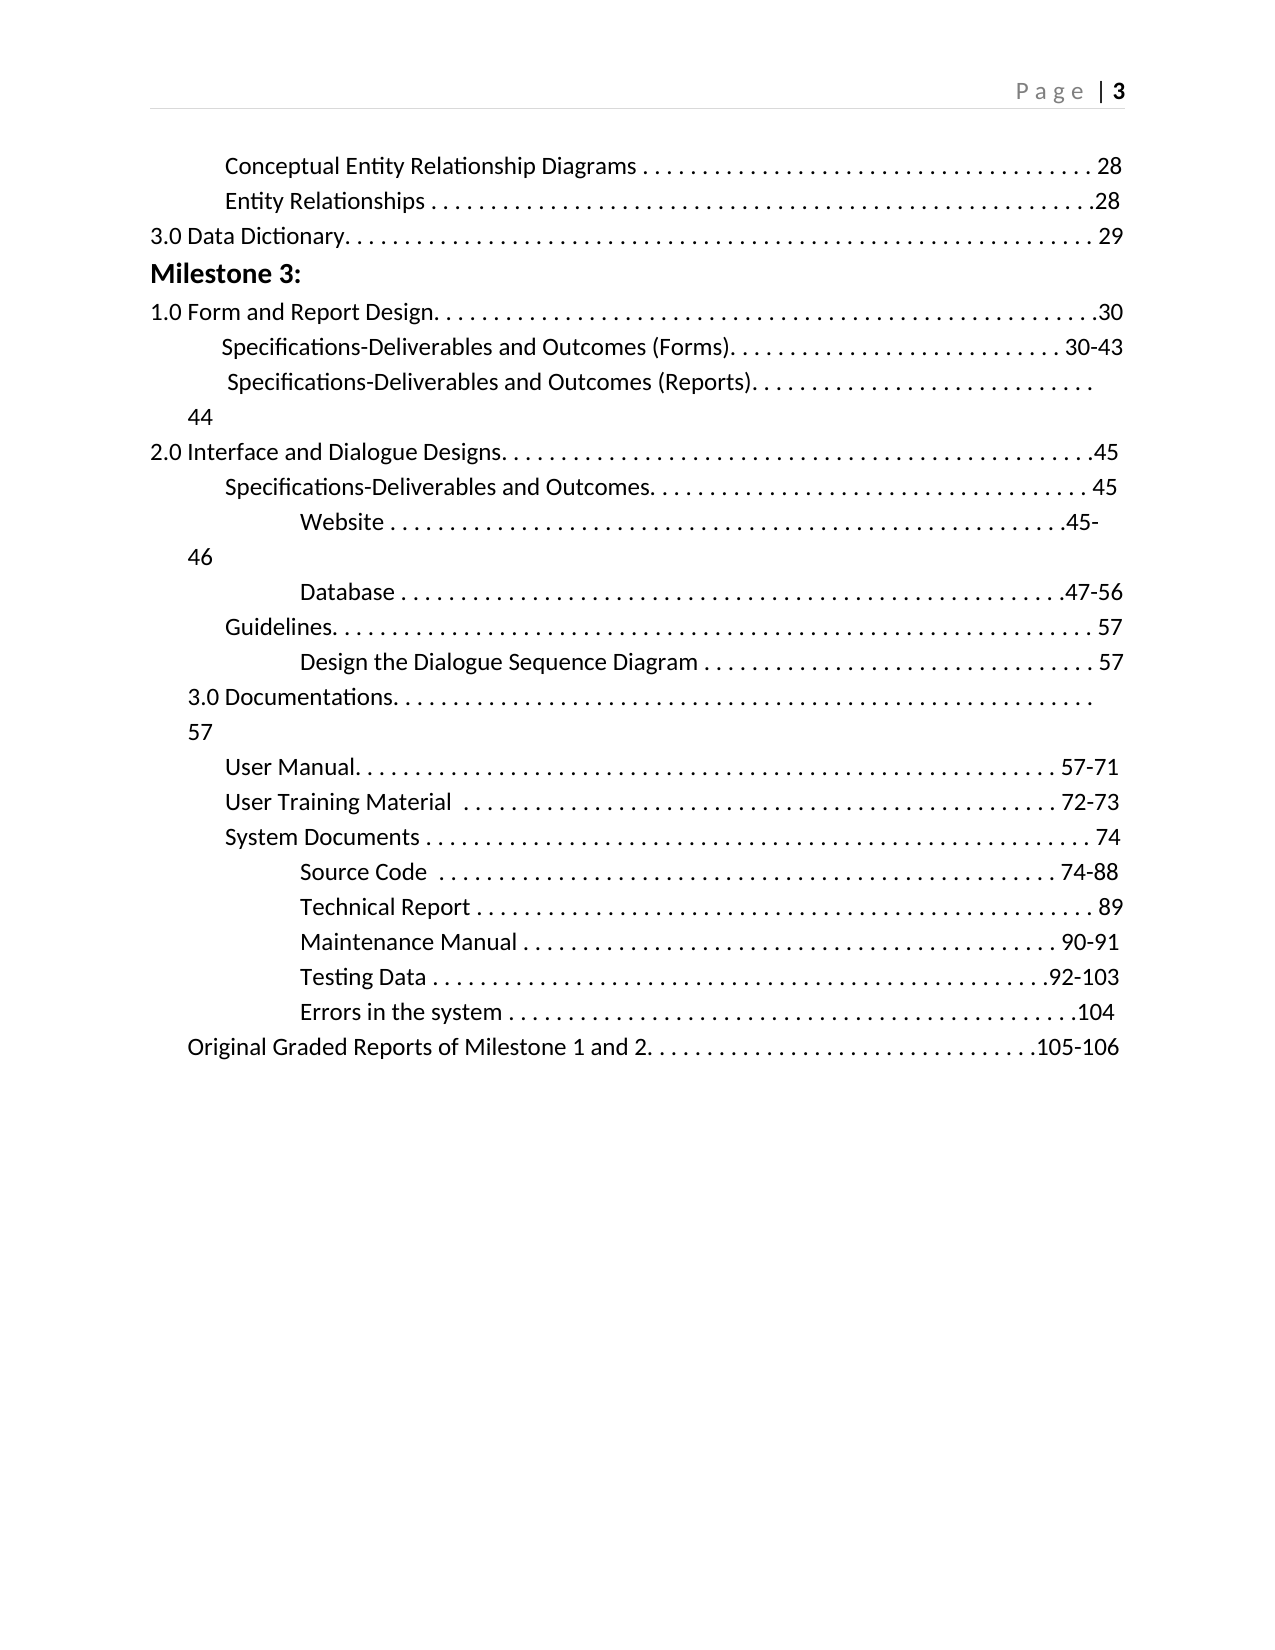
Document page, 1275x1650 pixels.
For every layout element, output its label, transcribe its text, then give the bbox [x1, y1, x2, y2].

text Milestone 3: [150, 255, 1125, 291]
list Design the Dialogue Sequence Diagram . . . . . . . . . . . . . . . . . . . . . . . . . . . . . . . . . 57 [187, 646, 1125, 676]
text Entity Relationships . . . . . . . . . . . . . . . . . . . . . . . . . . . . . . . . . . . . . . . . . . . . . . . . . . . . . . . .28 [150, 185, 1125, 216]
list Database . . . . . . . . . . . . . . . . . . . . . . . . . . . . . . . . . . . . . . . . . . . . . . . . . . . . . . . .47-56 [187, 576, 1125, 606]
list Maintenance Manual . . . . . . . . . . . . . . . . . . . . . . . . . . . . . . . . . . . . . . . . . . . . . 90-91 [187, 926, 1125, 956]
list System Documents . . . . . . . . . . . . . . . . . . . . . . . . . . . . . . . . . . . . . . . . . . . . . . . . . . . . . . . . 74 [187, 821, 1125, 851]
list Errors in the system . . . . . . . . . . . . . . . . . . . . . . . . . . . . . . . . . . . . . . . . . . . . . . . .104 [187, 996, 1125, 1026]
list Website . . . . . . . . . . . . . . . . . . . . . . . . . . . . . . . . . . . . . . . . . . . . . . . . . . . . . . . . .45-46 [187, 506, 1125, 571]
list Guidelines. . . . . . . . . . . . . . . . . . . . . . . . . . . . . . . . . . . . . . . . . . . . . . . . . . . . . . . . . . . . . . . . 57 [187, 611, 1125, 641]
list Specifications-Deliverables and Outcomes. . . . . . . . . . . . . . . . . . . . . . . . . . . . . . . . . . . . . 45 [187, 471, 1125, 501]
text 3.0 Data Dictionary. . . . . . . . . . . . . . . . . . . . . . . . . . . . . . . . . . . . . . . . . . . . . . . . . . . . . . . . . . . . . . . 29 [150, 220, 1125, 251]
list Specifications-Deliverables and Outcomes (Reports). . . . . . . . . . . . . . . . . . . . . . . . . . . . . 44 [187, 366, 1125, 431]
list Original Graded Reports of Milestone 1 and 2. . . . . . . . . . . . . . . . . . . . . . . . . . . . . . . . .105-106 [187, 1031, 1125, 1061]
text Conceptual Entity Relationship Diagrams . . . . . . . . . . . . . . . . . . . . . . . . . . . . . . . . . . . . . . 28 [150, 150, 1125, 181]
list User Manual. . . . . . . . . . . . . . . . . . . . . . . . . . . . . . . . . . . . . . . . . . . . . . . . . . . . . . . . . . . 57-71 User Training Material . . . . . . . . . . . . . . . . . . . . . . . . . . . . . . . . . . . . . . . . . . . . . . . . . . 72-73 [187, 751, 1125, 816]
text 2.0 Interface and Dialogue Designs. . . . . . . . . . . . . . . . . . . . . . . . . . . . . . . . . . . . . . . . . . . . . . . . . .45 [150, 436, 1125, 466]
list Specifications-Deliverables and Outcomes (Forms). . . . . . . . . . . . . . . . . . . . . . . . . . . . 30-43 [187, 331, 1125, 361]
list Technical Report . . . . . . . . . . . . . . . . . . . . . . . . . . . . . . . . . . . . . . . . . . . . . . . . . . . . 89 [187, 891, 1125, 921]
list 3.0 Documentations. . . . . . . . . . . . . . . . . . . . . . . . . . . . . . . . . . . . . . . . . . . . . . . . . . . . . . . . . . . 57 [187, 681, 1125, 746]
list Source Code . . . . . . . . . . . . . . . . . . . . . . . . . . . . . . . . . . . . . . . . . . . . . . . . . . . . 74-88 [187, 856, 1125, 886]
list Testing Data . . . . . . . . . . . . . . . . . . . . . . . . . . . . . . . . . . . . . . . . . . . . . . . . . . . .92-103 [187, 961, 1125, 991]
list Form and Report Design. . . . . . . . . . . . . . . . . . . . . . . . . . . . . . . . . . . . . . . . . . . . . . . . . . . . . . . .30 [150, 296, 1125, 326]
